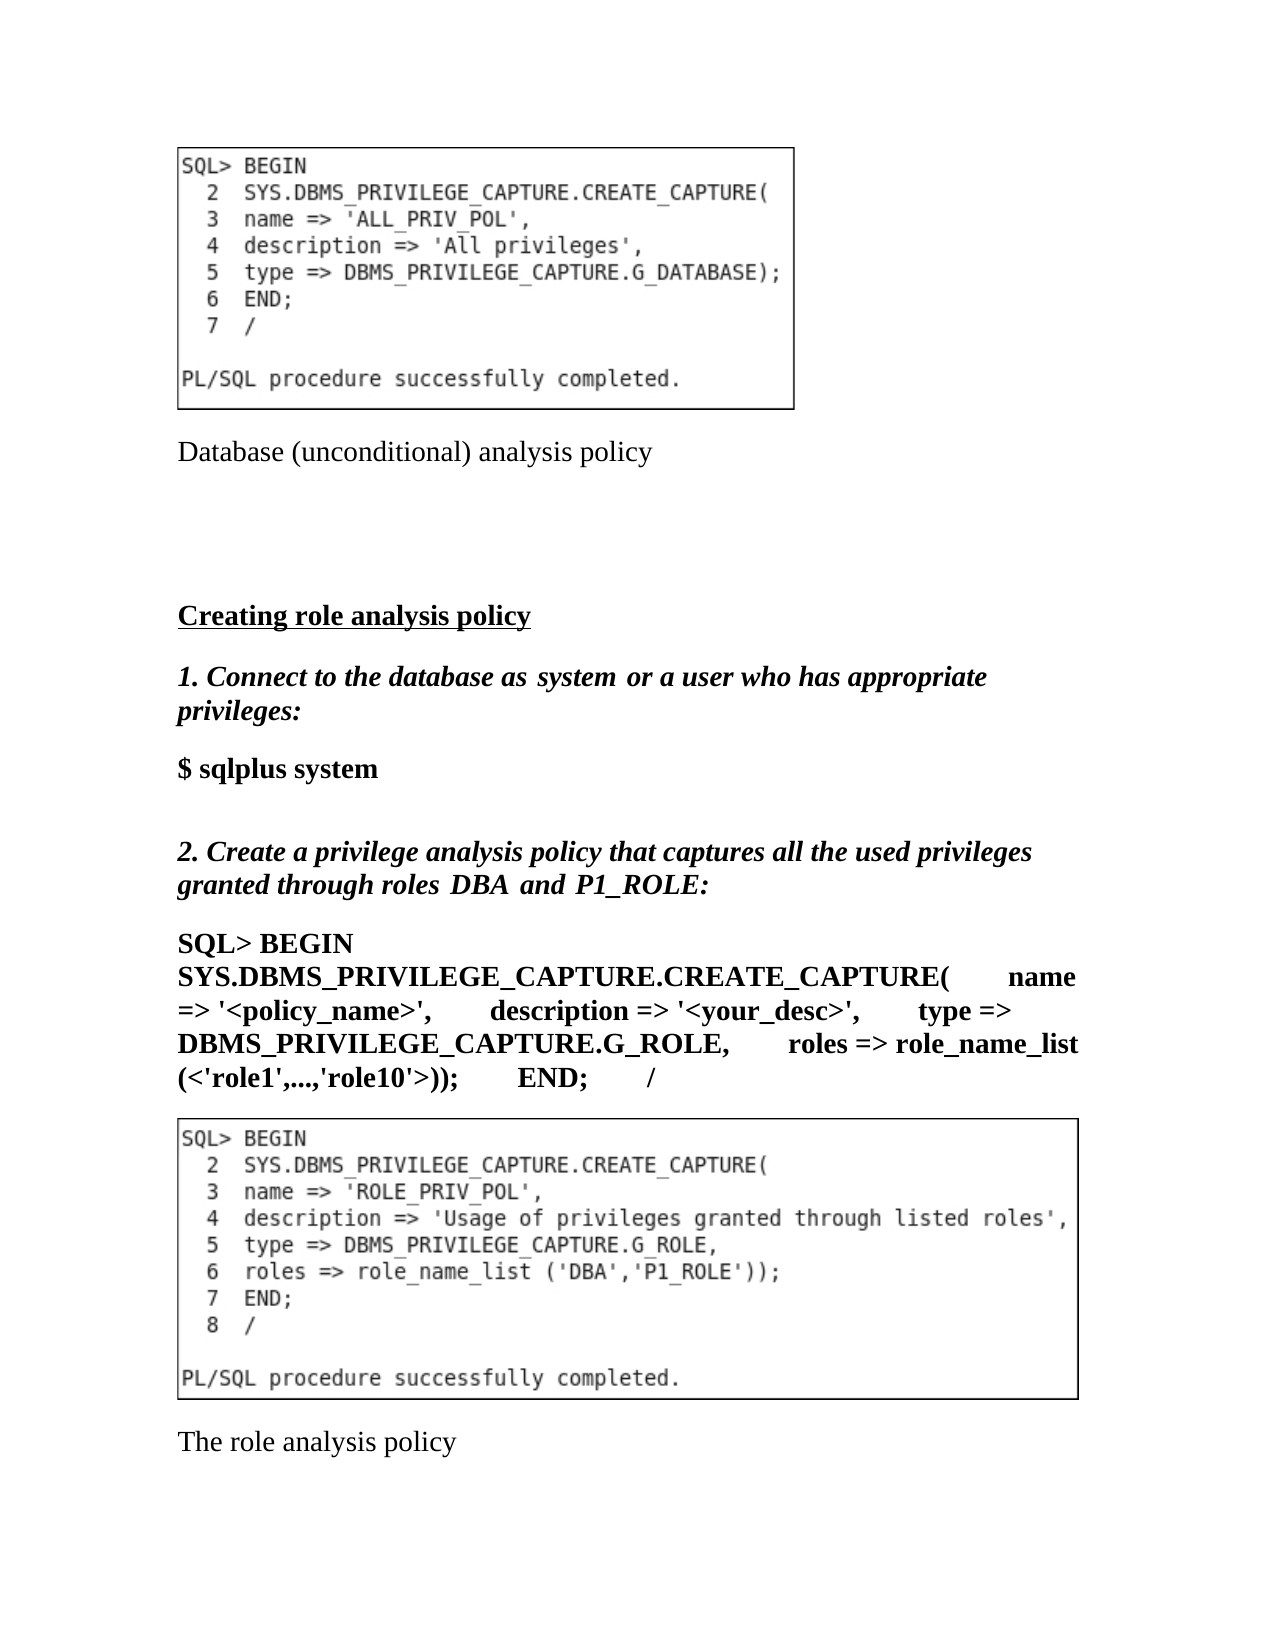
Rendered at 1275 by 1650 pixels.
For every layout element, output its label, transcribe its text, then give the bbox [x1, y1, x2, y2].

text Database (unconditional) analysis policy [177, 434, 1098, 468]
text 2. Create a privilege analysis policy that captures all the used privileges granted through roles DBA and P1_ROLE: [177, 834, 1098, 901]
text Creating role analysis policy [177, 598, 1098, 632]
text 1. Connect to the database as system or a user who has appropriate privileges: [177, 659, 1098, 727]
picture [177, 147, 795, 410]
text SQL> BEGIN SYS.DBMS_PRIVILEGE_CAPTURE.CREATE_CAPTURE( name => '<policy_name>', description => '<your_desc>', type => DBMS_PRIVILEGE_CAPTURE.G_ROLE, roles => role_name_list (<'role1',...,'role10'>)); END; / [177, 926, 1098, 1094]
text The role analysis policy [177, 1424, 1098, 1458]
text $ sqlplus system [177, 752, 1098, 809]
picture [177, 1118, 1079, 1400]
